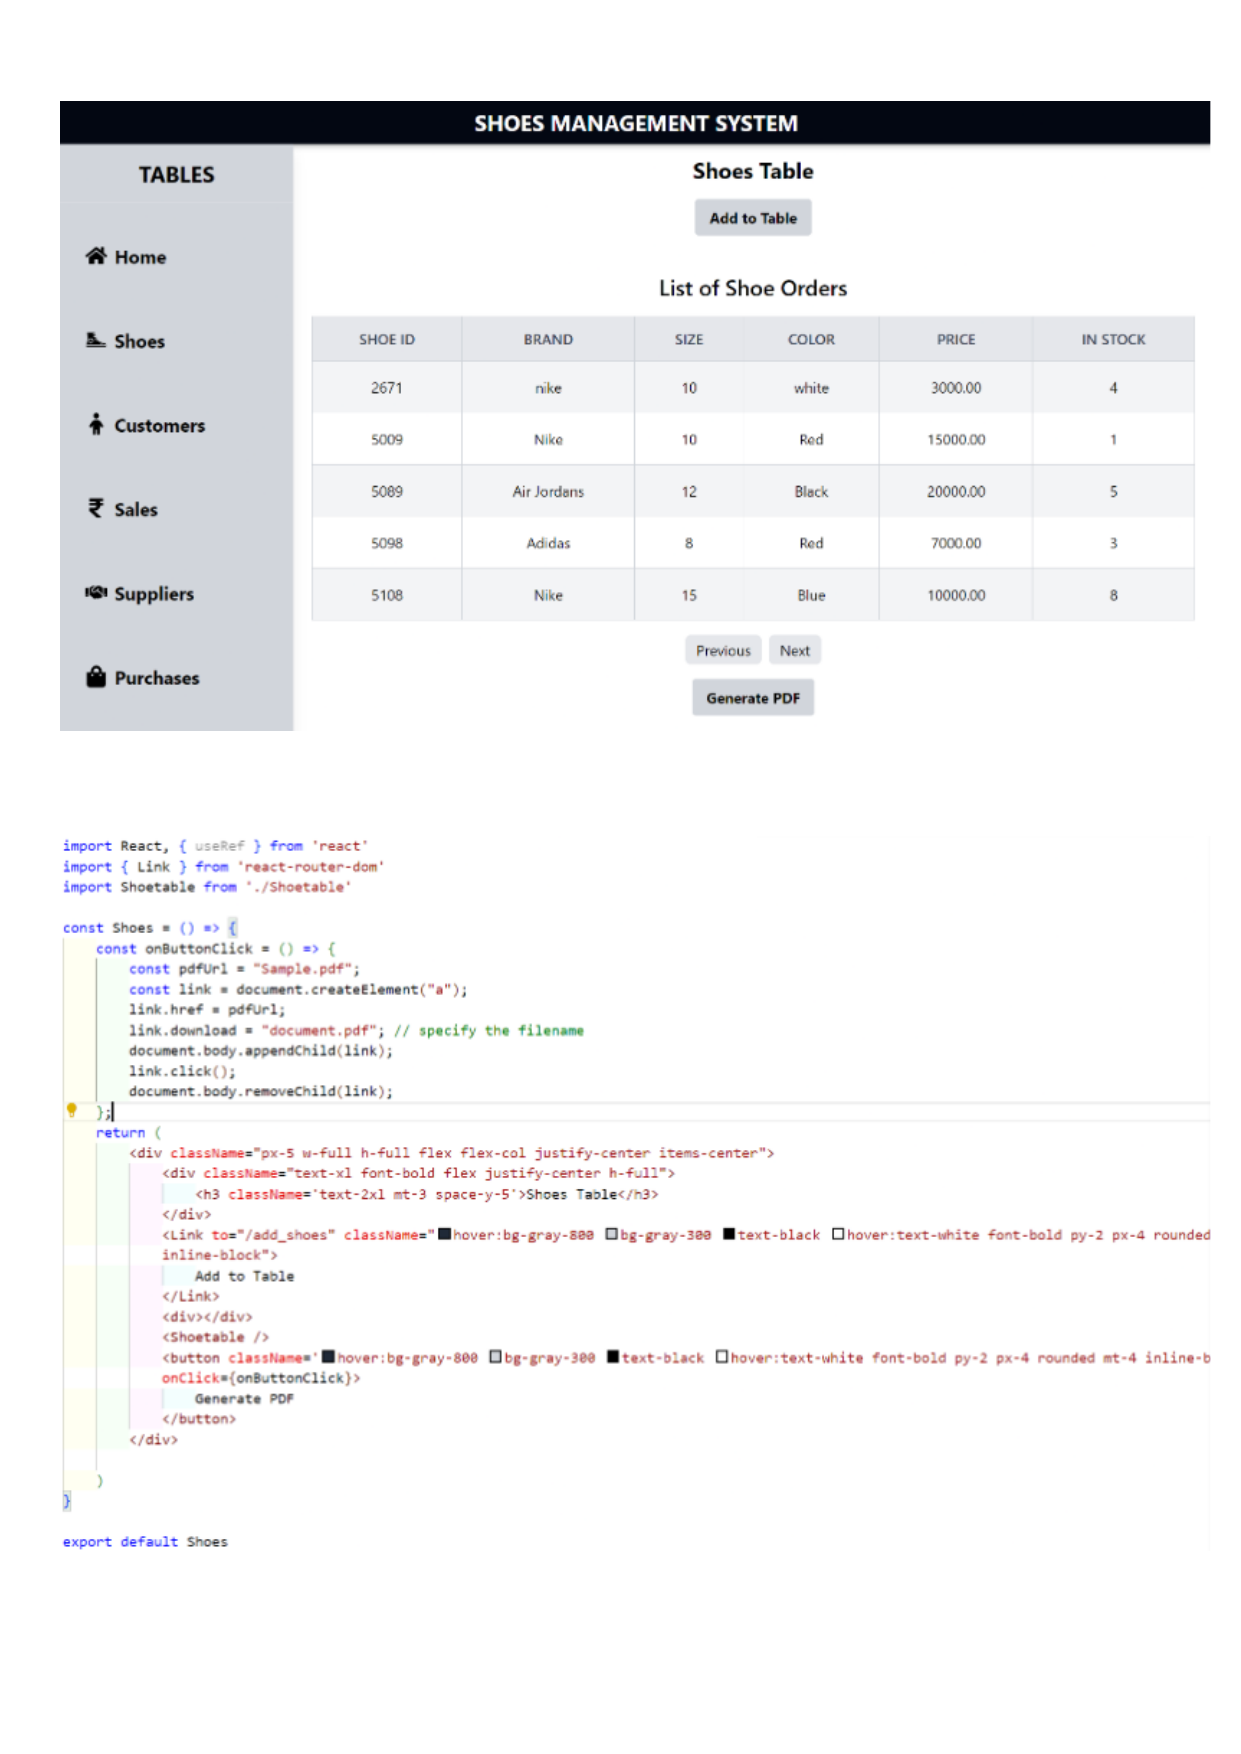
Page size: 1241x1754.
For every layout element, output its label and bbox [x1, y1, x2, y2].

picture [60, 101, 1211, 731]
picture [60, 836, 1211, 1551]
